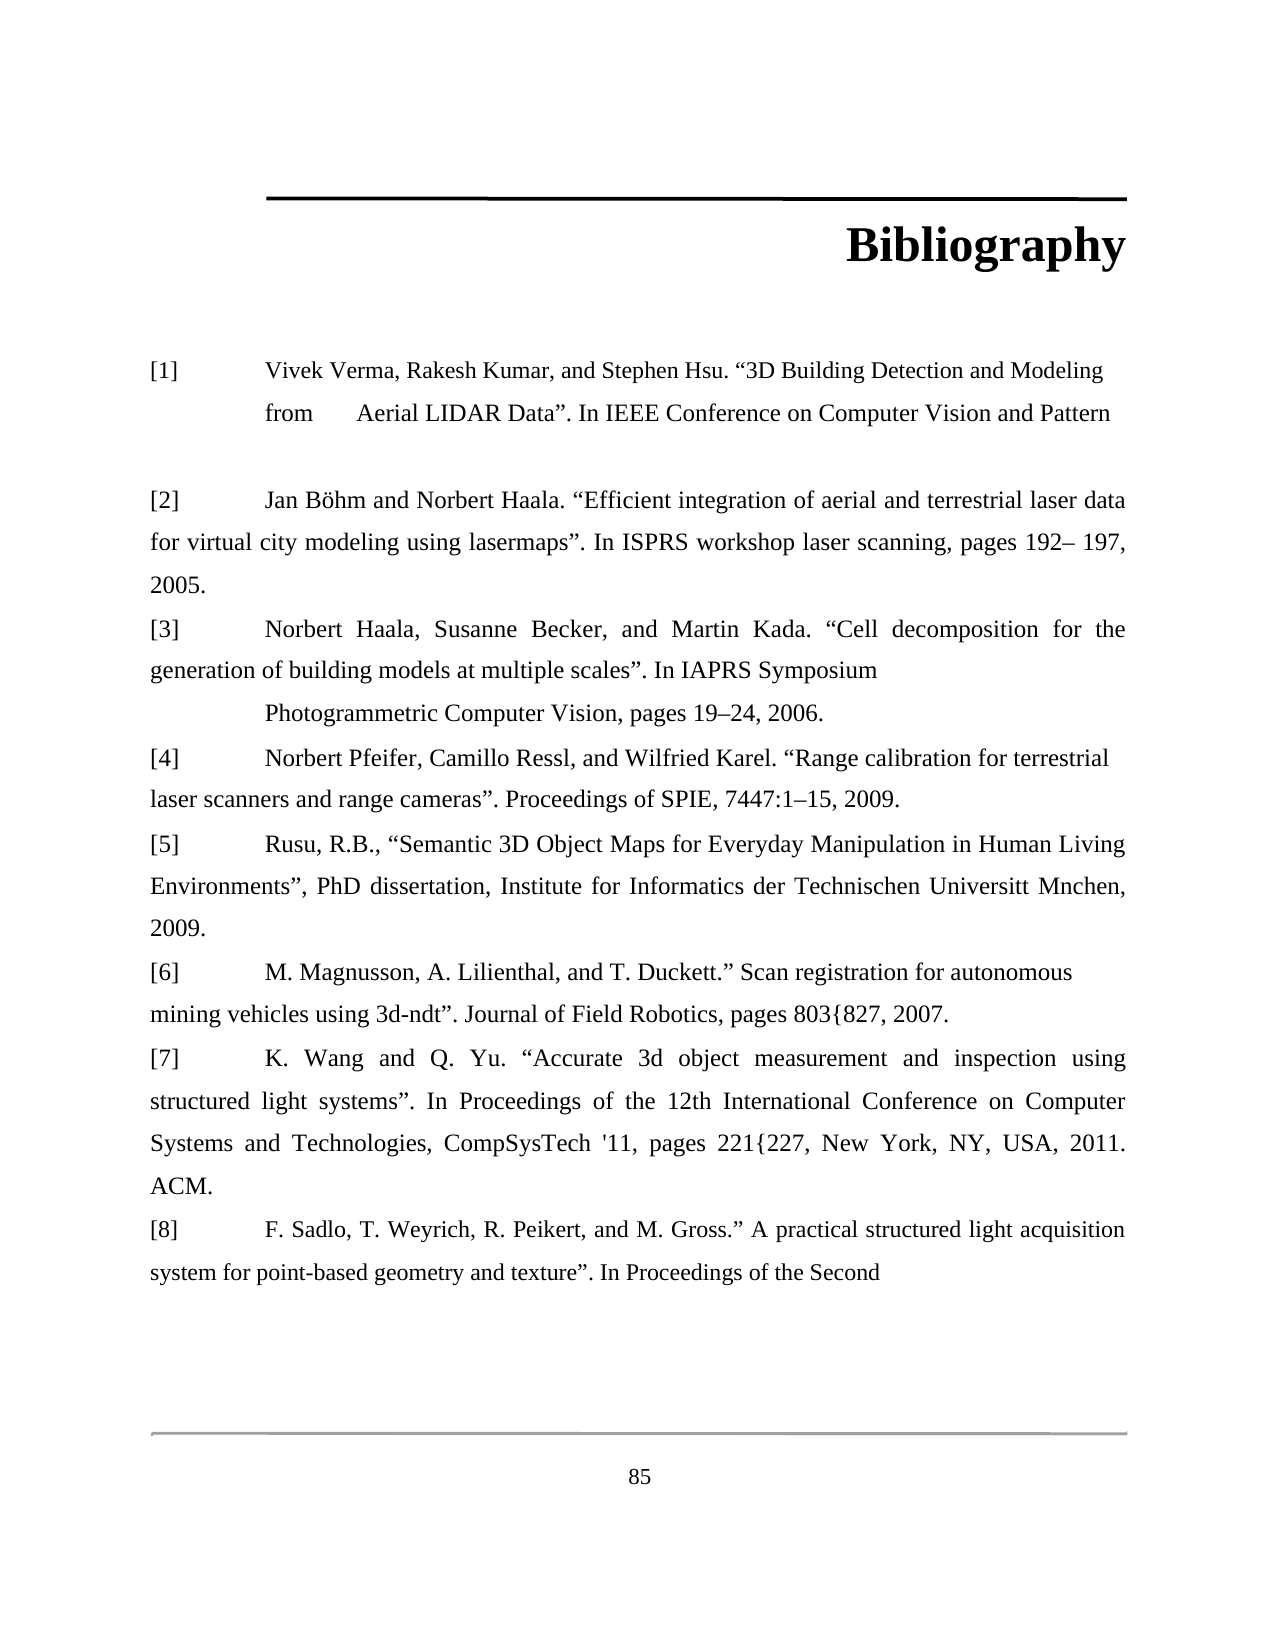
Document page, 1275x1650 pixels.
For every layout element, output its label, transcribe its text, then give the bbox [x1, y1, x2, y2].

text Photogrammetric Computer Vision, pages 19–24, 2006. [264, 698, 1127, 727]
list Jan Böhm and Norbert Haala. “Efficient integration of aerial and terrestrial laser data for virtual city modeling using lasermaps”. In ISPRS workshop laser scanning, pages 192– 197, 2005. [150, 485, 1127, 598]
text 85 [150, 1463, 1129, 1489]
list M. Magnusson, A. Lilienthal, and T. Duckett.” Scan registration for autonomous mining vehicles using 3d-ndt”. Journal of Field Robotics, pages 803{827, 2007. [150, 957, 1127, 1028]
text Bibliography [846, 214, 1127, 272]
list Rusu, R.B., “Semantic 3D Object Maps for Everyday Manipulation in Human Living Environments”, PhD dissertation, Institute for Informatics der Technischen Universitt Mnchen, 2009. [150, 829, 1127, 942]
text from Aerial LIDAR Data”. In IEEE Conference on Computer Vision and Pattern [264, 398, 1127, 426]
list Norbert Haala, Susanne Becker, and Martin Kada. “Cell decomposition for the generation of building models at multiple scales”. In IAPRS Symposium [150, 614, 1127, 684]
list Vivek Verma, Rakesh Kumar, and Stephen Hsu. “3D Building Detection and Modeling [150, 356, 1127, 383]
list Norbert Pfeifer, Camillo Ressl, and Wilfried Karel. “Range calibration for terrestrial laser scanners and range cameras”. Proceedings of SPIE, 7447:1–15, 2009. [150, 743, 1127, 813]
list F. Sadlo, T. Weyrich, R. Peikert, and M. Gross.” A practical structured light acquisition system for point-based geometry and texture”. In Proceedings of the Second [150, 1215, 1127, 1285]
list K. Wang and Q. Yu. “Accurate 3d object measurement and inspection using structured light systems”. In Proceedings of the 12th International Conference on Computer Systems and Technologies, CompSysTech '11, pages 221{227, New York, NY, USA, 2011. ACM. [150, 1043, 1127, 1199]
